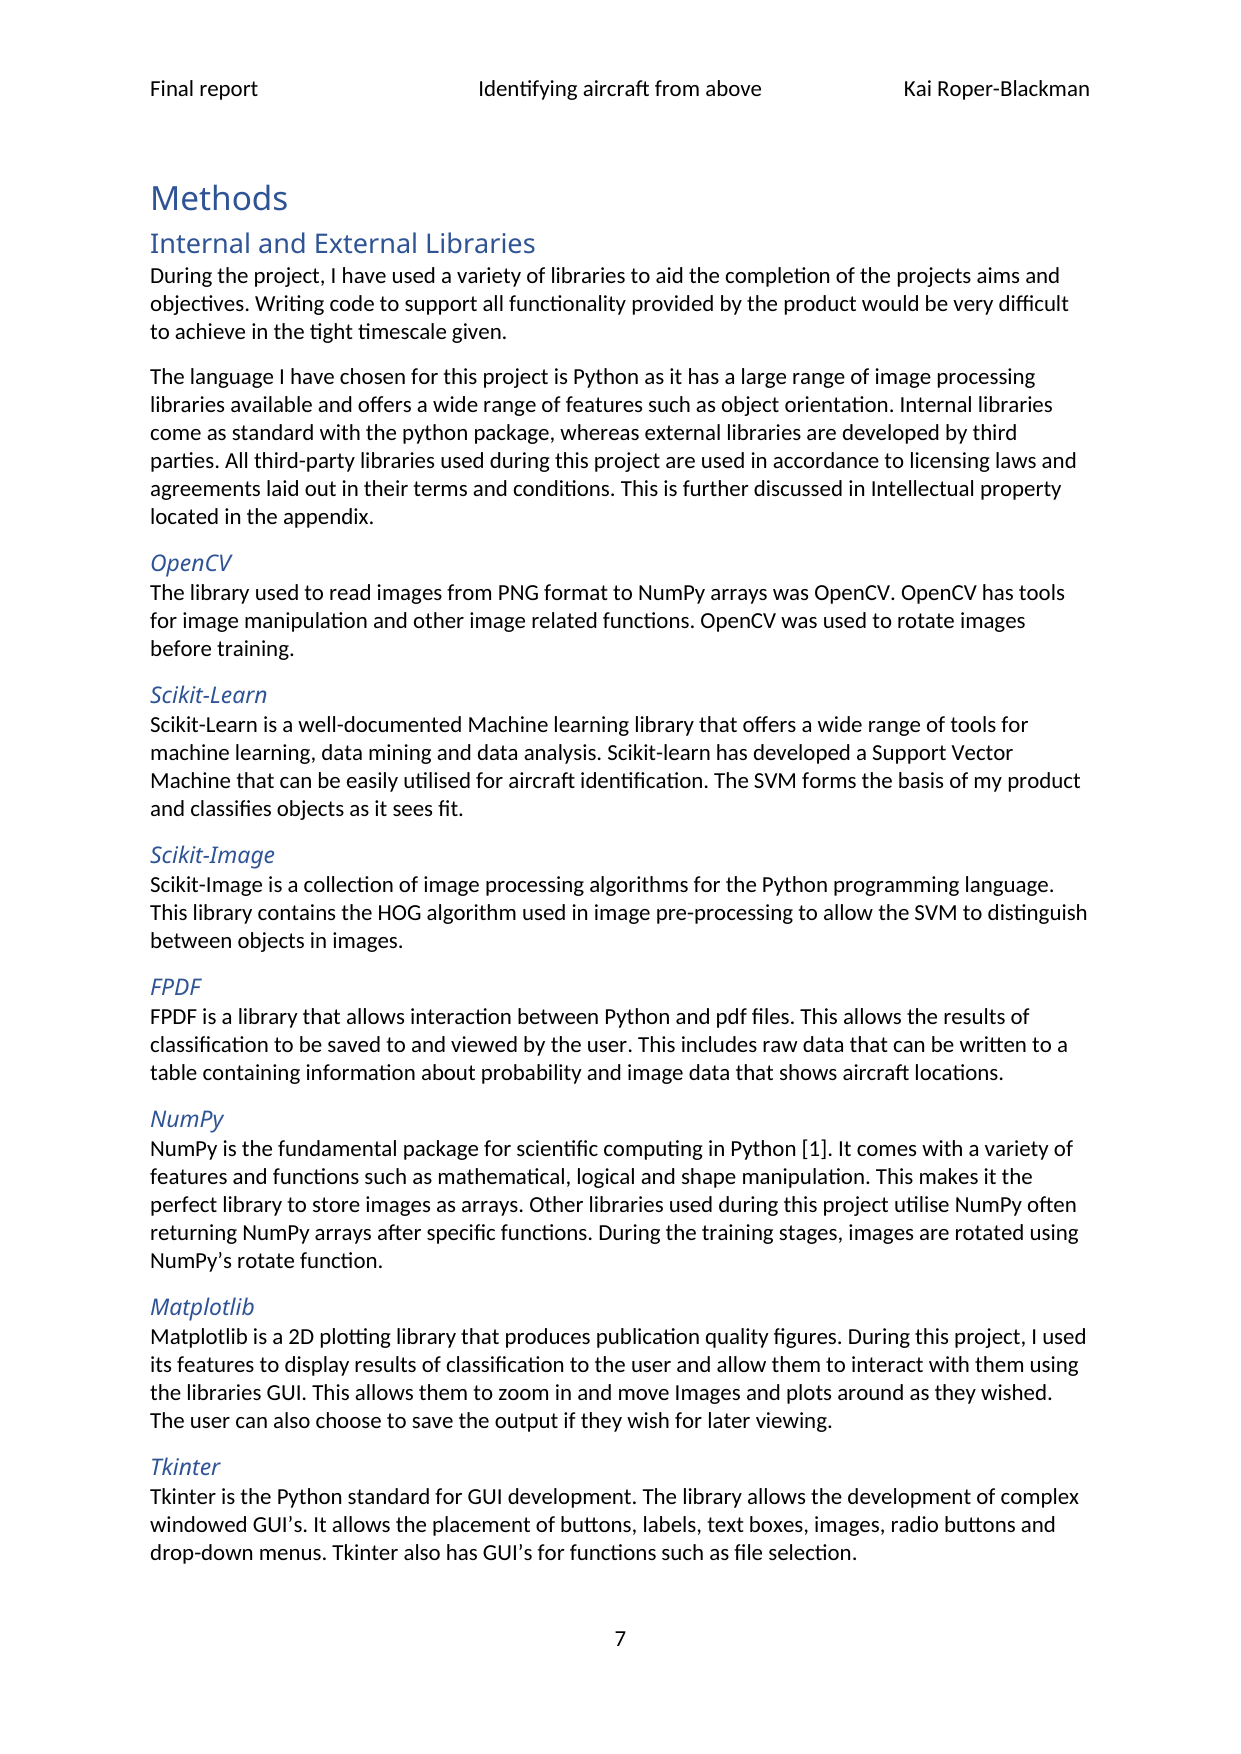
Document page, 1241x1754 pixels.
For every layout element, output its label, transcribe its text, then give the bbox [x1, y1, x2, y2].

text Scikit-Learn is a well-documented Machine learning library that offers a wide range of tools for machine learning, data mining and data analysis. Scikit-learn has developed a Support Vector Machine that can be easily utilised for aircraft identification. The SVM forms the basis of my product and classifies objects as it sees fit. [150, 710, 1090, 822]
subtitle Scikit-Learn [150, 679, 1090, 710]
subtitle Scikit-Image [150, 839, 1090, 870]
text Tkinter is the Python standard for GUI development. The library allows the development of complex windowed GUI’s. It allows the placement of buttons, labels, text boxes, images, radio buttons and drop-down menus. Tkinter also has GUI’s for functions such as file selection. [150, 1482, 1090, 1566]
subtitle Matplotlib [150, 1291, 1090, 1322]
text FPDF is a library that allows interaction between Python and pdf files. This allows the results of classification to be saved to and viewed by the user. This includes raw data that can be written to a table containing information about probability and image data that shows aircraft locations. [150, 1002, 1090, 1086]
subtitle Tkinter [150, 1451, 1090, 1482]
subtitle OpenCV [150, 547, 1090, 578]
subtitle NumPy [150, 1103, 1090, 1134]
subtitle Methods [150, 175, 1090, 220]
subtitle FPDF [150, 971, 1090, 1002]
text NumPy is the fundamental package for scientific computing in Python [1]. It comes with a variety of features and functions such as mathematical, logical and shape manipulation. This makes it the perfect library to store images as arrays. Other libraries used during this project utilise NumPy often returning NumPy arrays after specific functions. During the training stages, images are rotated using NumPy’s rotate function. [384, 1134, 1090, 1274]
subtitle Internal and External Libraries [150, 224, 1090, 261]
text During the project, I have used a variety of libraries to aid the completion of the projects aims and objectives. Writing code to support all functionality provided by the product would be very difficult to achieve in the tight timescale given. [150, 261, 1090, 346]
text Scikit-Image is a collection of image processing algorithms for the Python programming language. This library contains the HOG algorithm used in image pre-processing to allow the SVM to distinguish between objects in images. [150, 870, 1090, 954]
text The library used to read images from PNG format to NumPy arrays was OpenCV. OpenCV has tools for image manipulation and other image related functions. OpenCV was used to rotate images before training. [150, 578, 1090, 662]
text Matplotlib is a 2D plotting library that produces publication quality figures. During this project, I used its features to display results of classification to the user and allow them to interact with them using the libraries GUI. This allows them to zoom in and move Images and plots around as they wished. The user can also choose to save the output if they wish for later viewing. [150, 1322, 1090, 1434]
text The language I have chosen for this project is Python as it has a large range of image processing libraries available and offers a wide range of features such as object orientation. Internal libraries come as standard with the python package, whereas external libraries are developed by third parties. All third-party libraries used during this project are used in accordance to licensing laws and agreements laid out in their terms and conditions. This is further discussed in Intellectual property located in the appendix. [150, 362, 1090, 530]
